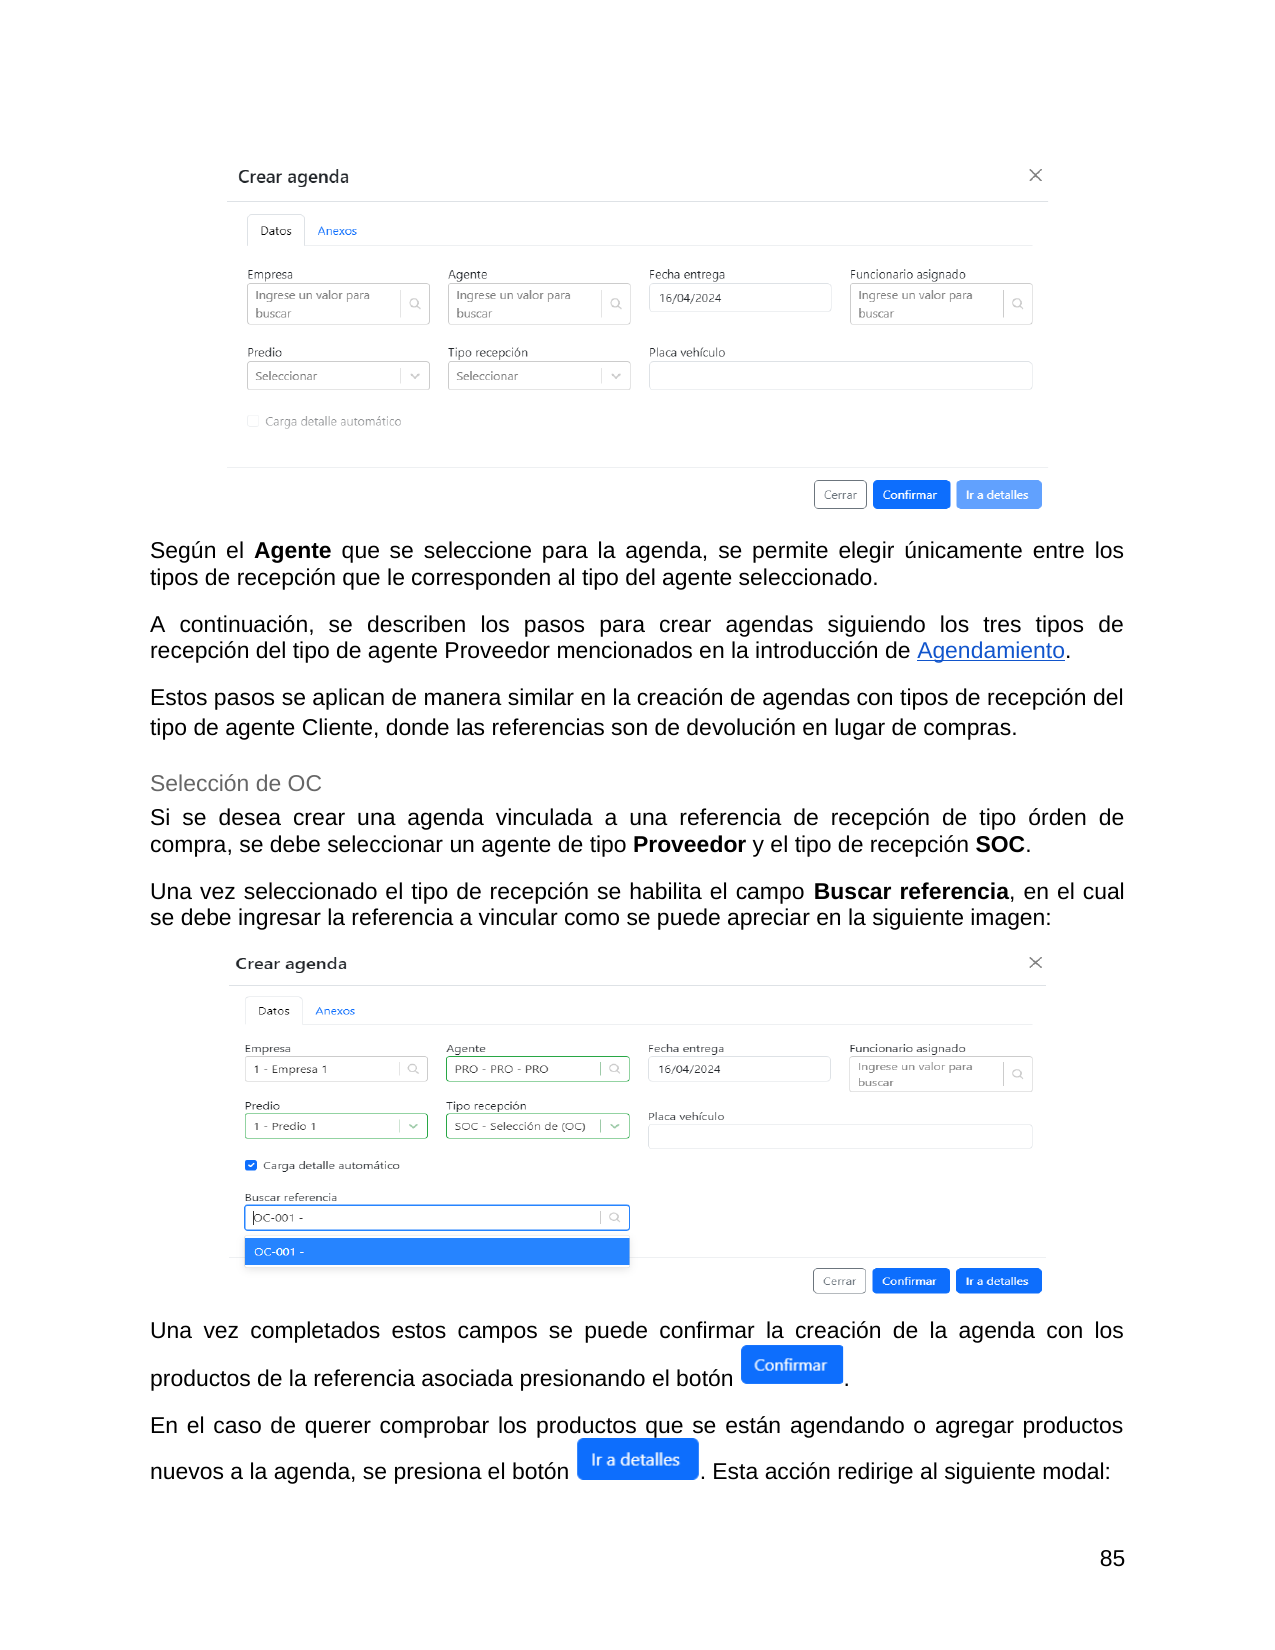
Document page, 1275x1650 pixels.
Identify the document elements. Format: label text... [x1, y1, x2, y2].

picture [575, 1438, 700, 1480]
picture [229, 951, 1046, 1297]
text Si se desea crear una agenda vinculada a una referencia de recepción de tipo órden de compra, se debe seleccionar un agente de tipo Proveedor y el tipo de recepción SOC. [150, 804, 1125, 857]
text A continuación, se describen los pasos para crear agendas siguiendo los tres tipos de recepción del tipo de agente Proveedor mencionados en la introducción de Agendamiento. [150, 611, 1125, 663]
text Según el Agente que se seleccione para la agenda, se permite elegir únicamente entre los tipos de recepción que le corresponden al tipo del agente seleccionado. [150, 537, 1125, 590]
picture [227, 151, 1049, 517]
text Estos pasos se aplican de manera similar en la creación de agendas con tipos de recepción del tipo de agente Cliente, donde las referencias son de devolución en lugar de compras. [150, 684, 1125, 741]
text Una vez seleccionado el tipo de recepción se habilita el campo Buscar referencia, en el cual se debe ingresar la referencia a vincular como se puede apreciar en la siguiente imagen: [150, 878, 1125, 931]
text Una vez completados estos campos se puede confirmar la creación de la agenda con los productos de la referencia asociada presionando el botón . [150, 1317, 1125, 1391]
picture [739, 1343, 844, 1386]
text En el caso de querer comprobar los productos que se están agendando o agregar productos nuevos a la agenda, se presiona el botón . Esta acción redirige al siguiente modal: [150, 1412, 1125, 1484]
subtitle Selección de OC [150, 769, 1125, 796]
